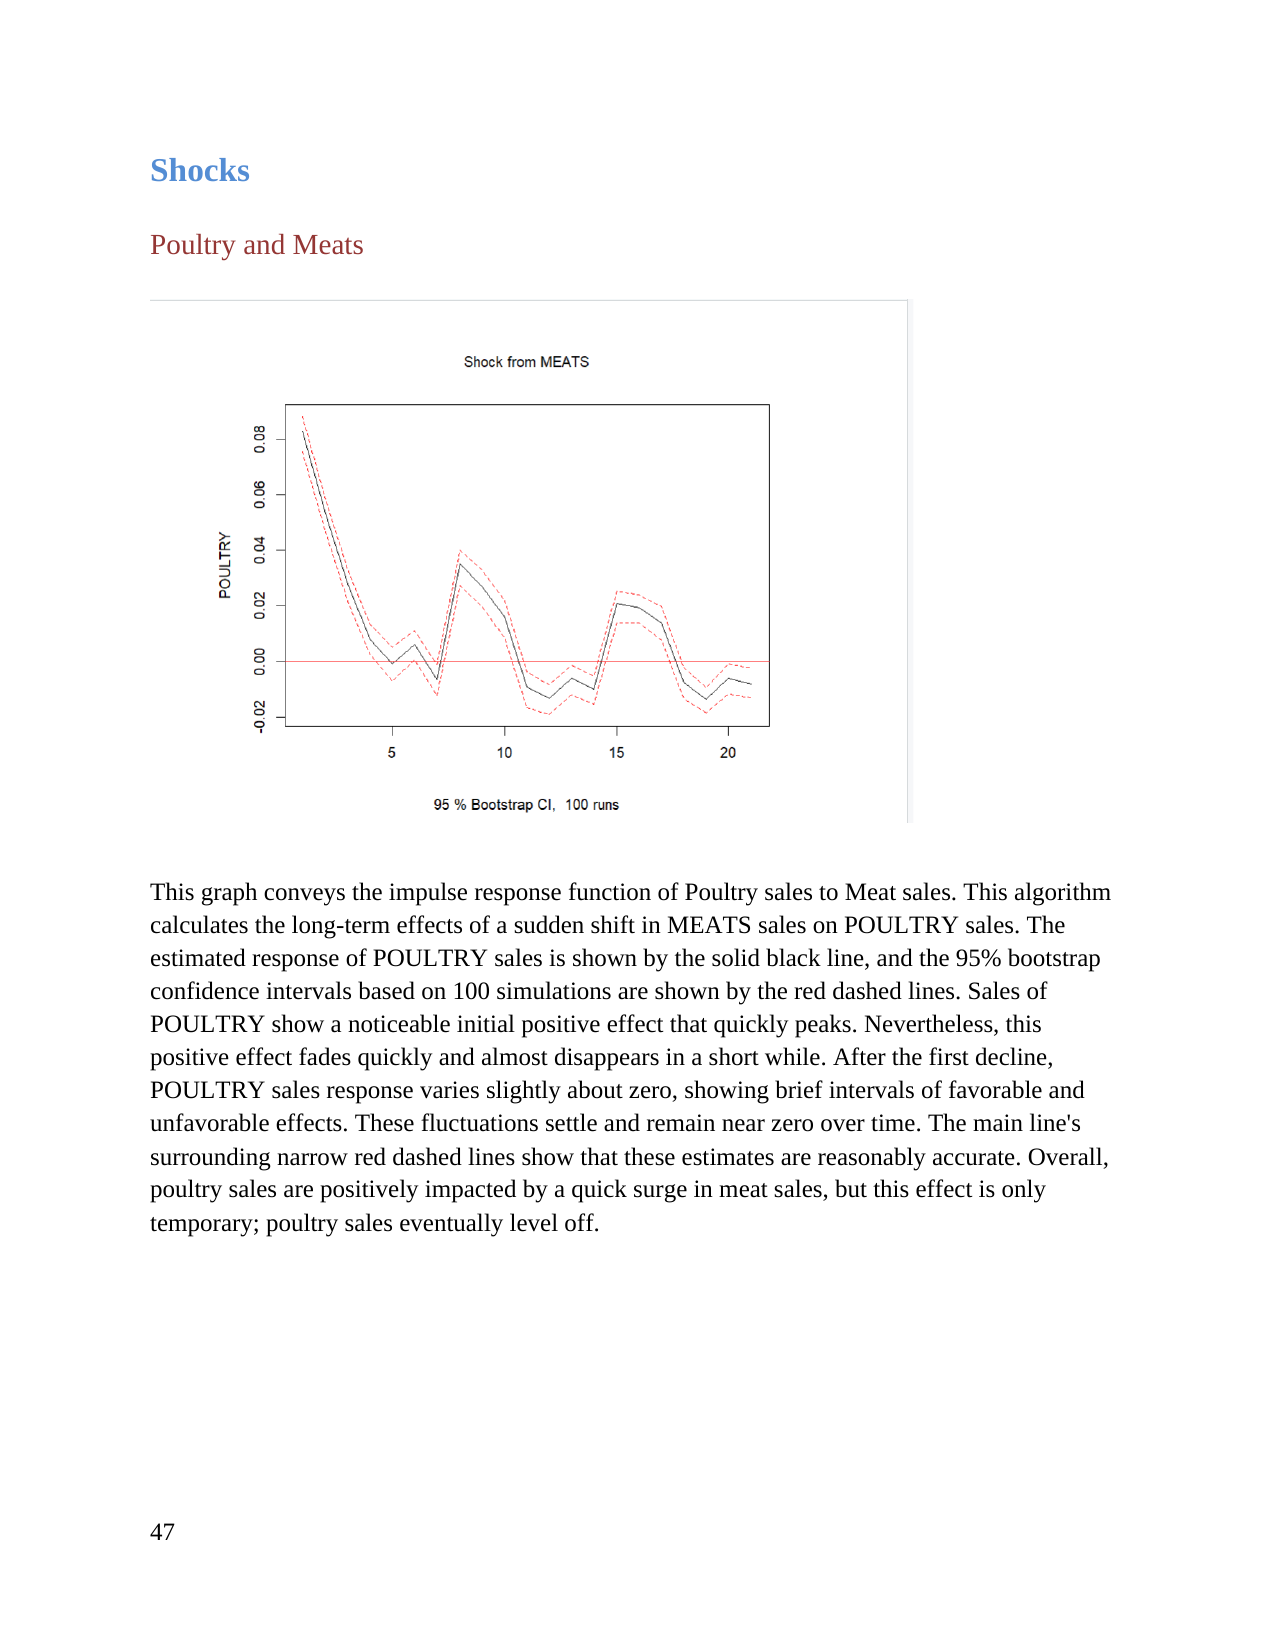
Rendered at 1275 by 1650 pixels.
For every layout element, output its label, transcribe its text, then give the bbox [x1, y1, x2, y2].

text This graph conveys the impulse response function of Poultry sales to Meat sales. This algorithm calculates the long-term effects of a sudden shift in MEATS sales on POULTRY sales. The estimated response of POULTRY sales is shown by the solid black line, and the 95% bootstrap confidence intervals based on 100 simulations are shown by the red dashed lines. Sales of POULTRY show a noticeable initial positive effect that quickly peaks. Nevertheless, this positive effect fades quickly and almost disappears in a short while. After the first decline, POULTRY sales response varies slightly about zero, showing brief intervals of favorable and unfavorable effects. These fluctuations settle and remain near zero over time. The main line's surrounding narrow red dashed lines show that these estimates are reasonably accurate. Overall, poultry sales are positively impacted by a quick surge in meat sales, but this effect is only temporary; poultry sales eventually level off. [150, 877, 1125, 1236]
subtitle Shocks [150, 150, 1125, 188]
subtitle Poultry and Meats [150, 227, 1125, 261]
picture [150, 299, 914, 823]
